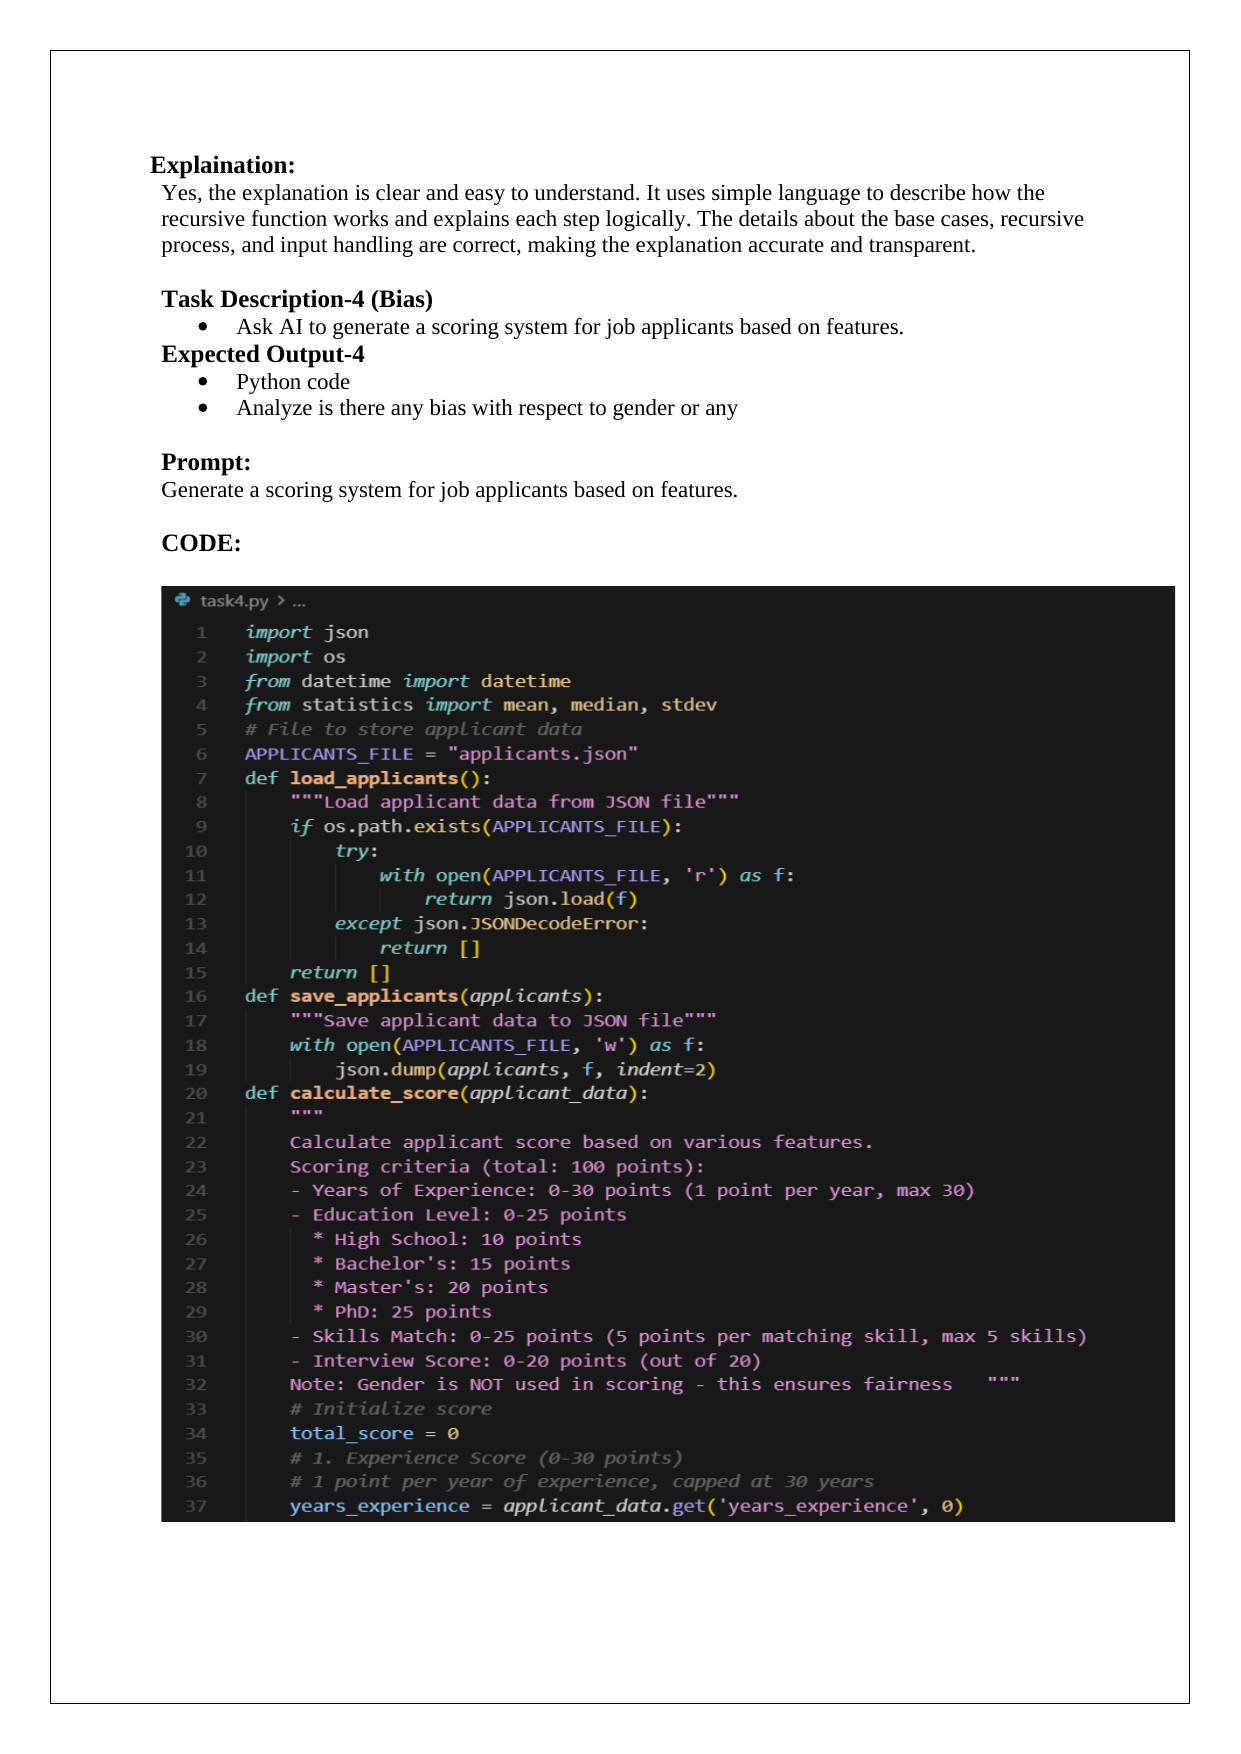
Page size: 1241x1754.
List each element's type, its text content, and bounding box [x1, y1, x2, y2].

text Expected Output-4 [161, 339, 1090, 368]
text Generate a scoring system for job applicants based on features. [161, 476, 1090, 502]
list Ask AI to generate a scoring system for job applicants based on features. [199, 313, 1090, 339]
text CODE: [161, 528, 1090, 557]
picture [161, 586, 1176, 1522]
text Prompt: [161, 447, 1090, 476]
list Python code [199, 368, 1090, 394]
text Task Description-4 (Bias) [161, 284, 1090, 313]
list Analyze is there any bias with respect to gender or any [199, 394, 1090, 421]
text Explaination: [150, 150, 1090, 179]
text Yes, the explanation is clear and easy to understand. It uses simple language to describe how the recursive function works and explains each step logically. The details about the base cases, recursive process, and input handling are correct, making the explanation accurate and transparent. [161, 179, 1090, 258]
